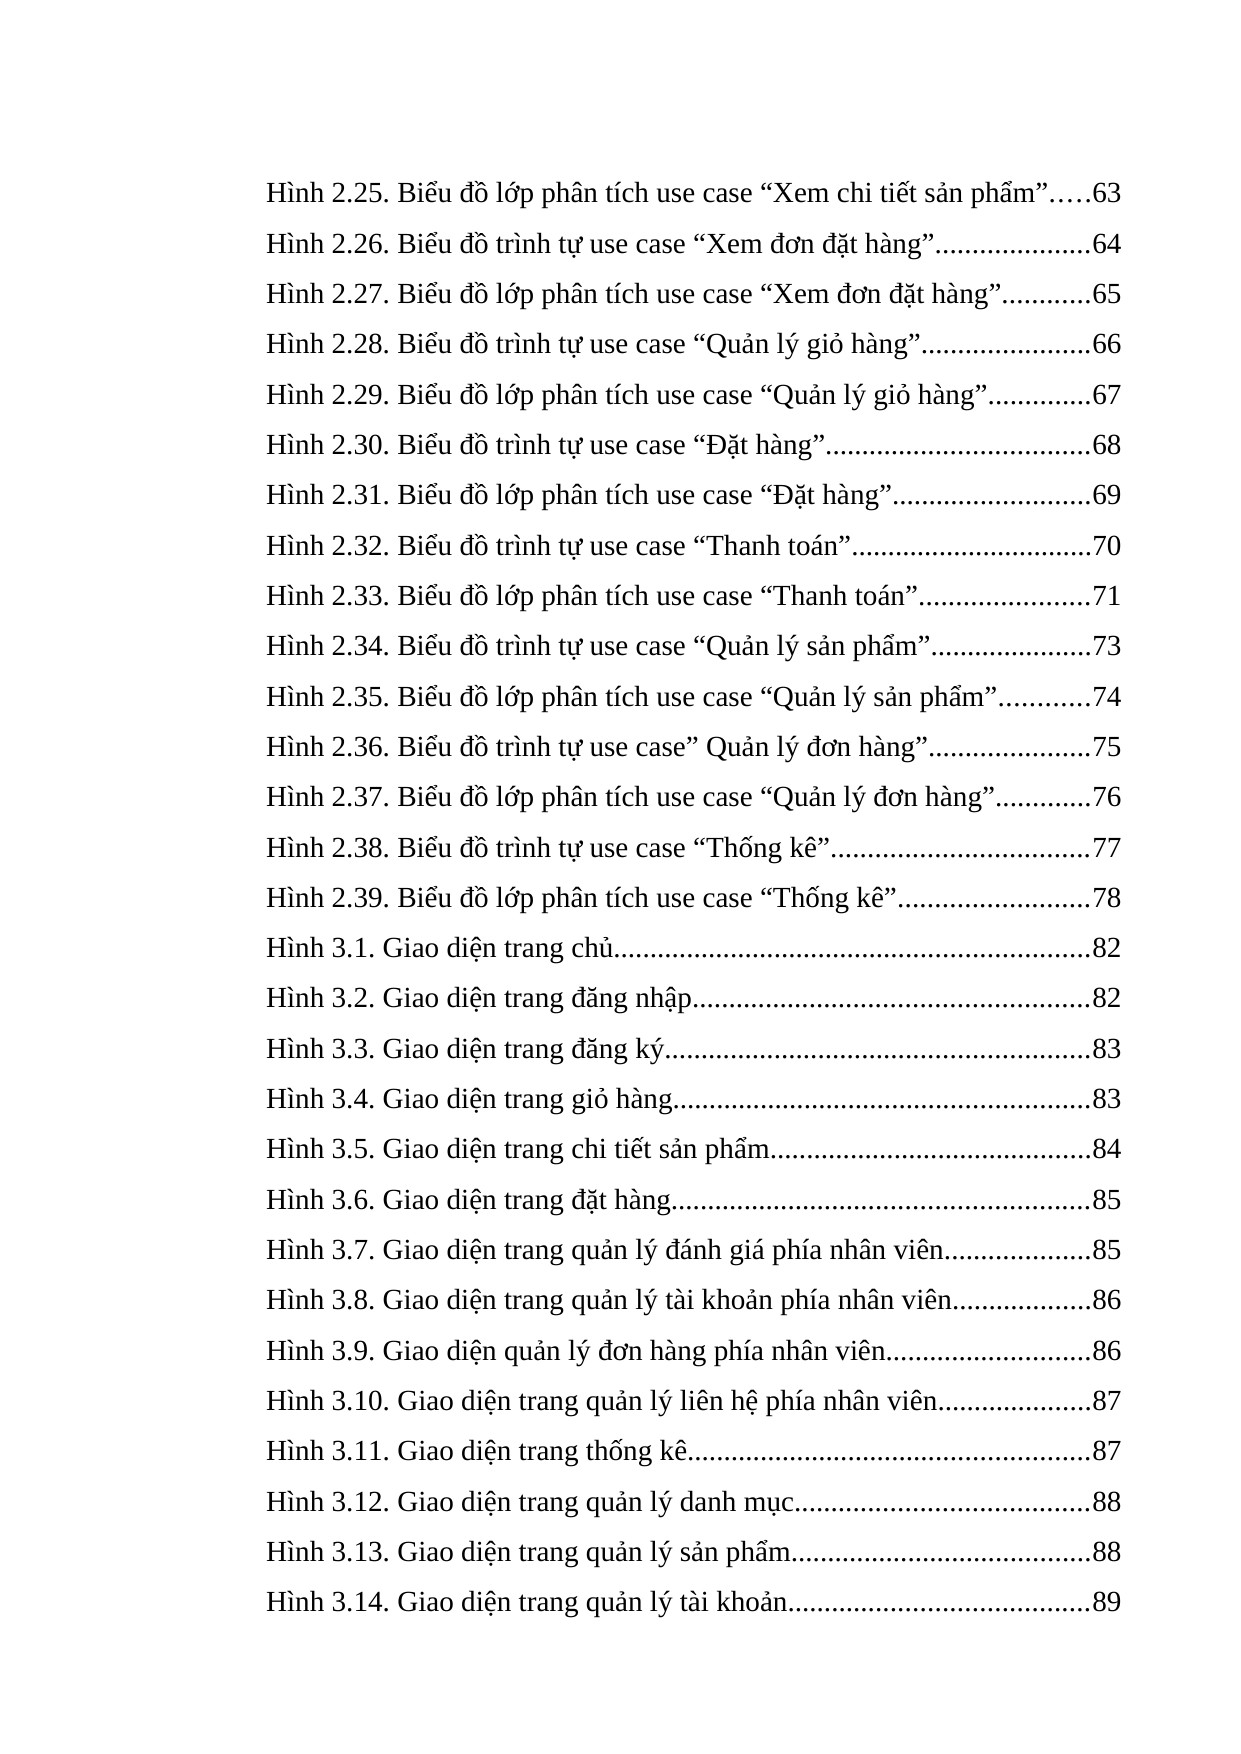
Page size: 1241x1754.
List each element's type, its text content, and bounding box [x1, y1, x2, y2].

text Hình 2.28. Biểu đồ trình tự use case “Quản lý giỏ hàng” 66 [207, 327, 1122, 360]
text Hình 3.11. Giao diện trang thống kê 87 [207, 1433, 1122, 1467]
text Hình 2.38. Biểu đồ trình tự use case “Thống kê” 77 [207, 830, 1122, 863]
text Hình 2.30. Biểu đồ trình tự use case “Đặt hàng” 68 [207, 427, 1122, 461]
text Hình 2.37. Biểu đồ lớp phân tích use case “Quản lý đơn hàng” 76 [207, 779, 1122, 813]
text Hình 2.36. Biểu đồ trình tự use case” Quản lý đơn hàng” 75 [207, 729, 1122, 763]
text Hình 3.10. Giao diện trang quản lý liên hệ phía nhân viên 87 [207, 1383, 1122, 1417]
text Hình 3.8. Giao diện trang quản lý tài khoản phía nhân viên 86 [207, 1282, 1122, 1316]
text Hình 2.34. Biểu đồ trình tự use case “Quản lý sản phẩm” 73 [207, 628, 1122, 662]
text Hình 3.3. Giao diện trang đăng ký 83 [207, 1031, 1122, 1064]
text Hình 3.9. Giao diện quản lý đơn hàng phía nhân viên 86 [207, 1333, 1122, 1366]
text Hình 3.7. Giao diện trang quản lý đánh giá phía nhân viên 85 [207, 1232, 1122, 1266]
text Hình 3.2. Giao diện trang đăng nhập 82 [207, 981, 1122, 1014]
text Hình 3.5. Giao diện trang chi tiết sản phẩm 84 [207, 1132, 1122, 1165]
text Hình 3.1. Giao diện trang chủ 82 [207, 930, 1122, 964]
text Hình 3.6. Giao diện trang đặt hàng 85 [207, 1182, 1122, 1215]
text Hình 3.12. Giao diện trang quản lý danh mục 88 [207, 1484, 1122, 1517]
text Hình 2.29. Biểu đồ lớp phân tích use case “Quản lý giỏ hàng” 67 [207, 377, 1122, 410]
text Hình 2.25. Biểu đồ lớp phân tích use case “Xem chi tiết sản phẩm” 63 [207, 176, 1122, 209]
text Hình 2.26. Biểu đồ trình tự use case “Xem đơn đặt hàng” 64 [207, 226, 1122, 259]
text Hình 2.35. Biểu đồ lớp phân tích use case “Quản lý sản phẩm” 74 [207, 679, 1122, 712]
text Hình 2.27. Biểu đồ lớp phân tích use case “Xem đơn đặt hàng” 65 [207, 276, 1122, 310]
text Hình 2.31. Biểu đồ lớp phân tích use case “Đặt hàng” 69 [207, 477, 1122, 511]
text Hình 3.14. Giao diện trang quản lý tài khoản 89 [207, 1584, 1122, 1618]
text Hình 2.39. Biểu đồ lớp phân tích use case “Thống kê” 78 [207, 880, 1122, 913]
text Hình 2.32. Biểu đồ trình tự use case “Thanh toán” 70 [207, 528, 1122, 561]
text Hình 2.33. Biểu đồ lớp phân tích use case “Thanh toán” 71 [207, 578, 1122, 612]
text Hình 3.4. Giao diện trang giỏ hàng 83 [207, 1081, 1122, 1115]
text Hình 3.13. Giao diện trang quản lý sản phẩm 88 [207, 1534, 1122, 1568]
